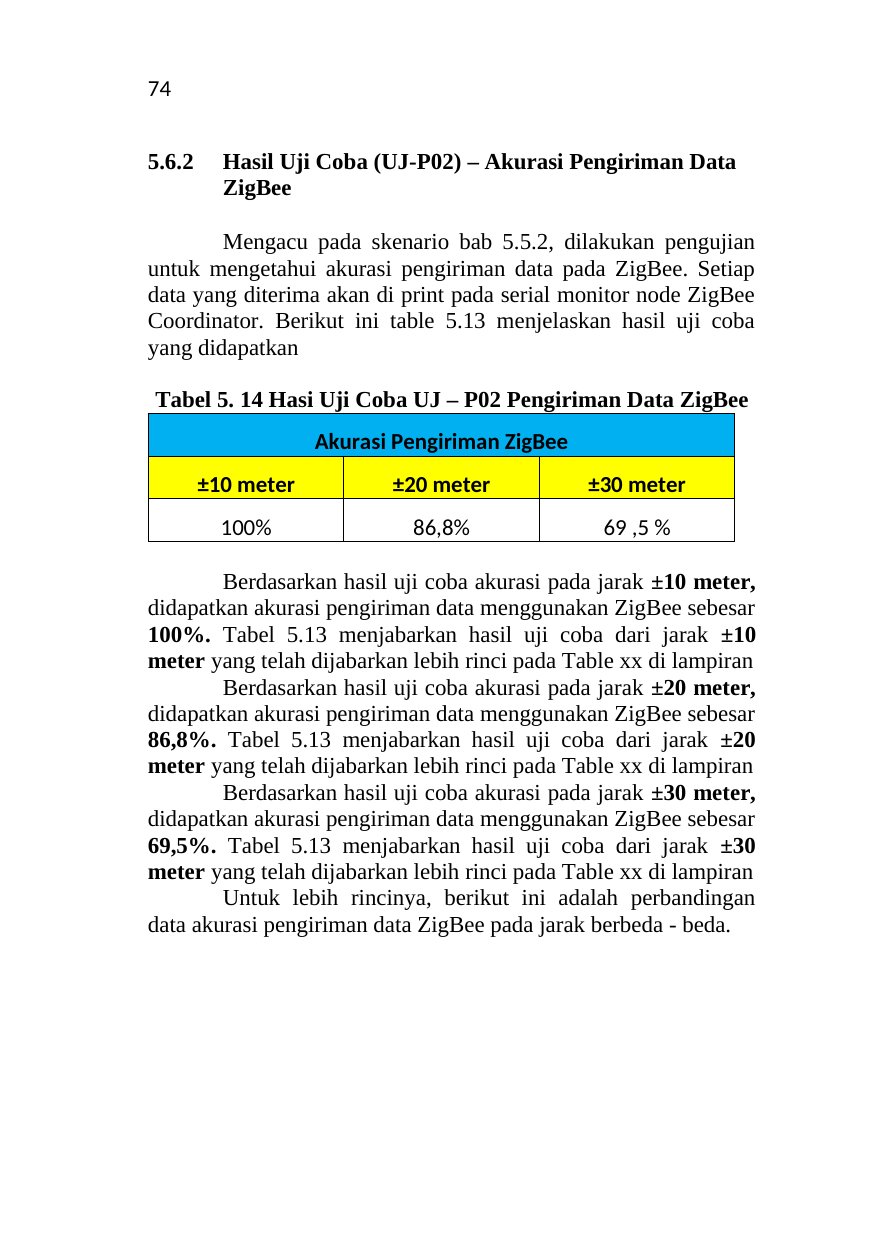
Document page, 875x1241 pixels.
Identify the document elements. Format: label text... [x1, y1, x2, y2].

table_cell 69 ,5 % [540, 499, 734, 541]
text Berdasarkan hasil uji coba akurasi pada jarak ±20 meter, didapatkan akurasi pengiriman data menggunakan ZigBee sebesar 86,8%. Tabel 5.13 menjabarkan hasil uji coba dari jarak ±20 meter yang telah dijabarkan lebih rinci pada Table xx di lampiran [148, 673, 756, 779]
text Mengacu pada skenario bab 5.5.2, dilakukan pengujian untuk mengetahui akurasi pengiriman data pada ZigBee. Setiap data yang diterima akan di print pada serial monitor node ZigBee Coordinator. Berikut ini table 5.13 menjelaskan hasil uji coba yang didapatkan [148, 228, 756, 360]
text Berdasarkan hasil uji coba akurasi pada jarak ±10 meter, didapatkan akurasi pengiriman data menggunakan ZigBee sebesar 100%. Tabel 5.13 menjabarkan hasil uji coba dari jarak ±10 meter yang telah dijabarkan lebih rinci pada Table xx di lampiran [148, 568, 756, 673]
table_header Akurasi Pengiriman ZigBee [149, 414, 734, 456]
text Berdasarkan hasil uji coba akurasi pada jarak ±30 meter, didapatkan akurasi pengiriman data menggunakan ZigBee sebesar 69,5%. Tabel 5.13 menjabarkan hasil uji coba dari jarak ±30 meter yang telah dijabarkan lebih rinci pada Table xx di lampiran [148, 779, 756, 884]
table_cell ±10 meter [149, 457, 343, 498]
table_cell ±30 meter [540, 457, 734, 498]
table_cell 86,8% [344, 499, 539, 541]
table_cell 100% [149, 499, 343, 541]
table_cell ±20 meter [344, 457, 539, 498]
subtitle Hasil Uji Coba (UJ-P02) – Akurasi Pengiriman Data ZigBee [148, 148, 756, 200]
text Untuk lebih rincinya, berikut ini adalah perbandingan data akurasi pengiriman data ZigBee pada jarak berbeda - beda. [148, 884, 756, 937]
